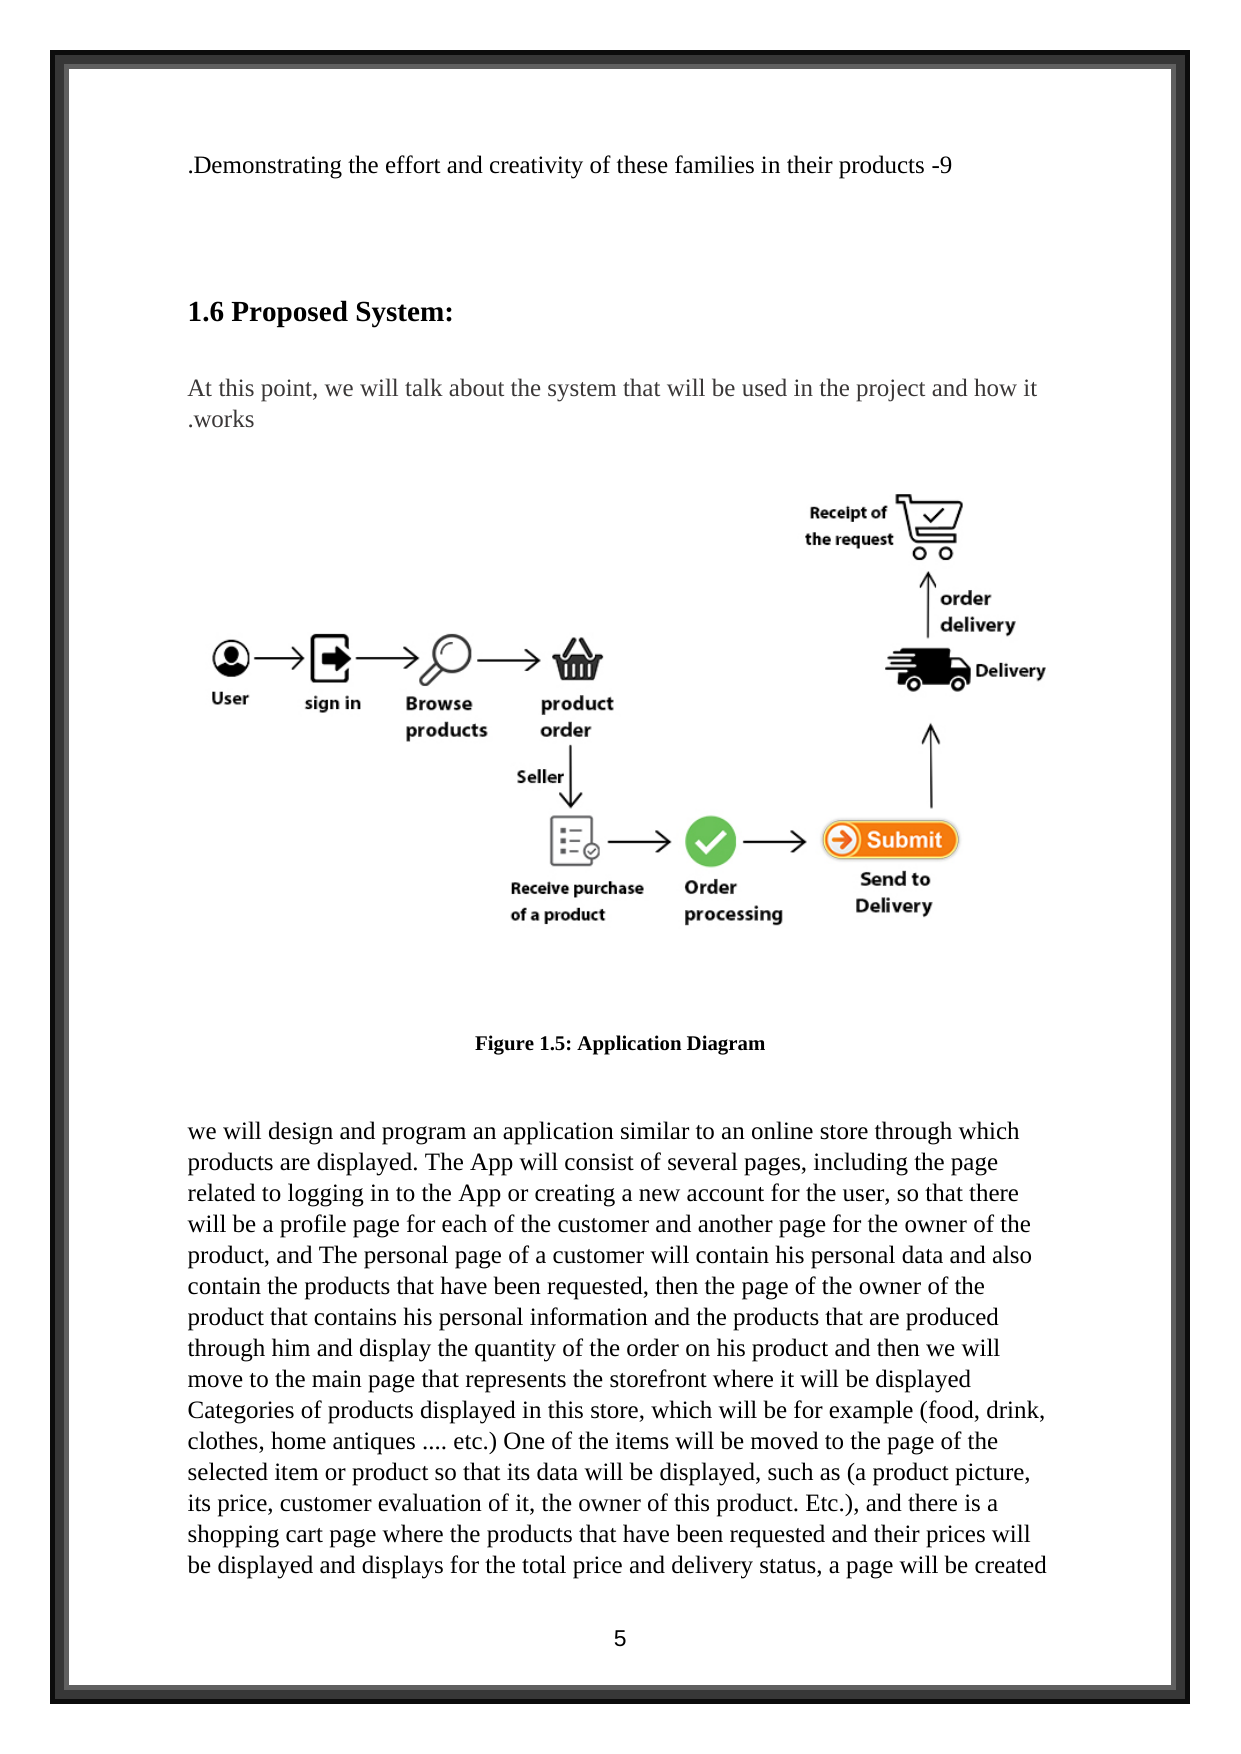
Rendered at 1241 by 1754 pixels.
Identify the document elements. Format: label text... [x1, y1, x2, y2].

text 9- Demonstrating the effort and creativity of these families in their products. [187, 150, 1053, 179]
text Figure 1.5: Application Diagram [187, 1031, 1053, 1055]
subtitle 1.6 Proposed System: [187, 294, 1053, 328]
text At this point, we will talk about the system that will be used in the project and how it works. [187, 373, 1053, 433]
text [187, 1116, 1053, 1579]
picture [187, 448, 1054, 968]
